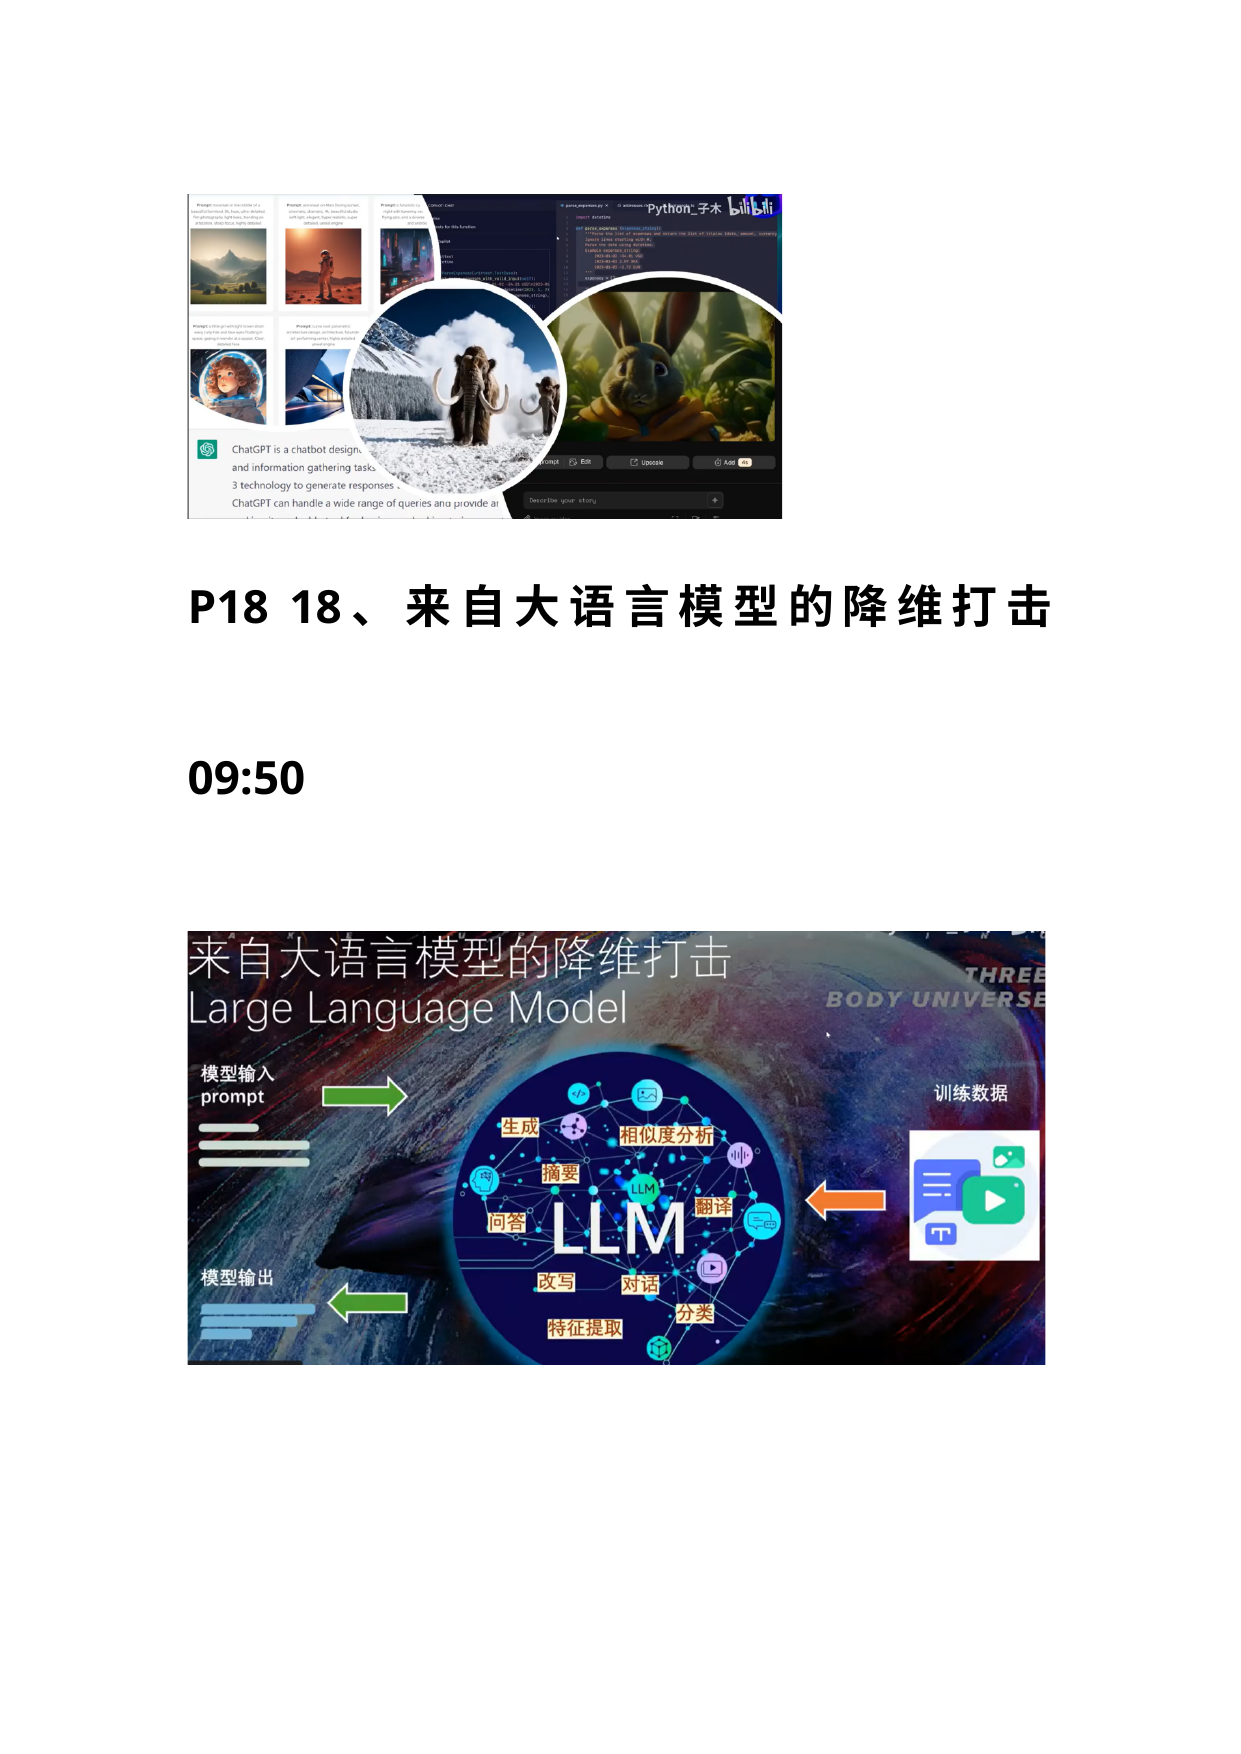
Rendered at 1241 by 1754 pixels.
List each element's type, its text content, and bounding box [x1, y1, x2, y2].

picture [187, 931, 1046, 1365]
subtitle P18 18、来自大语言模型的降维打击09:50 [187, 555, 1053, 809]
picture [187, 194, 783, 519]
